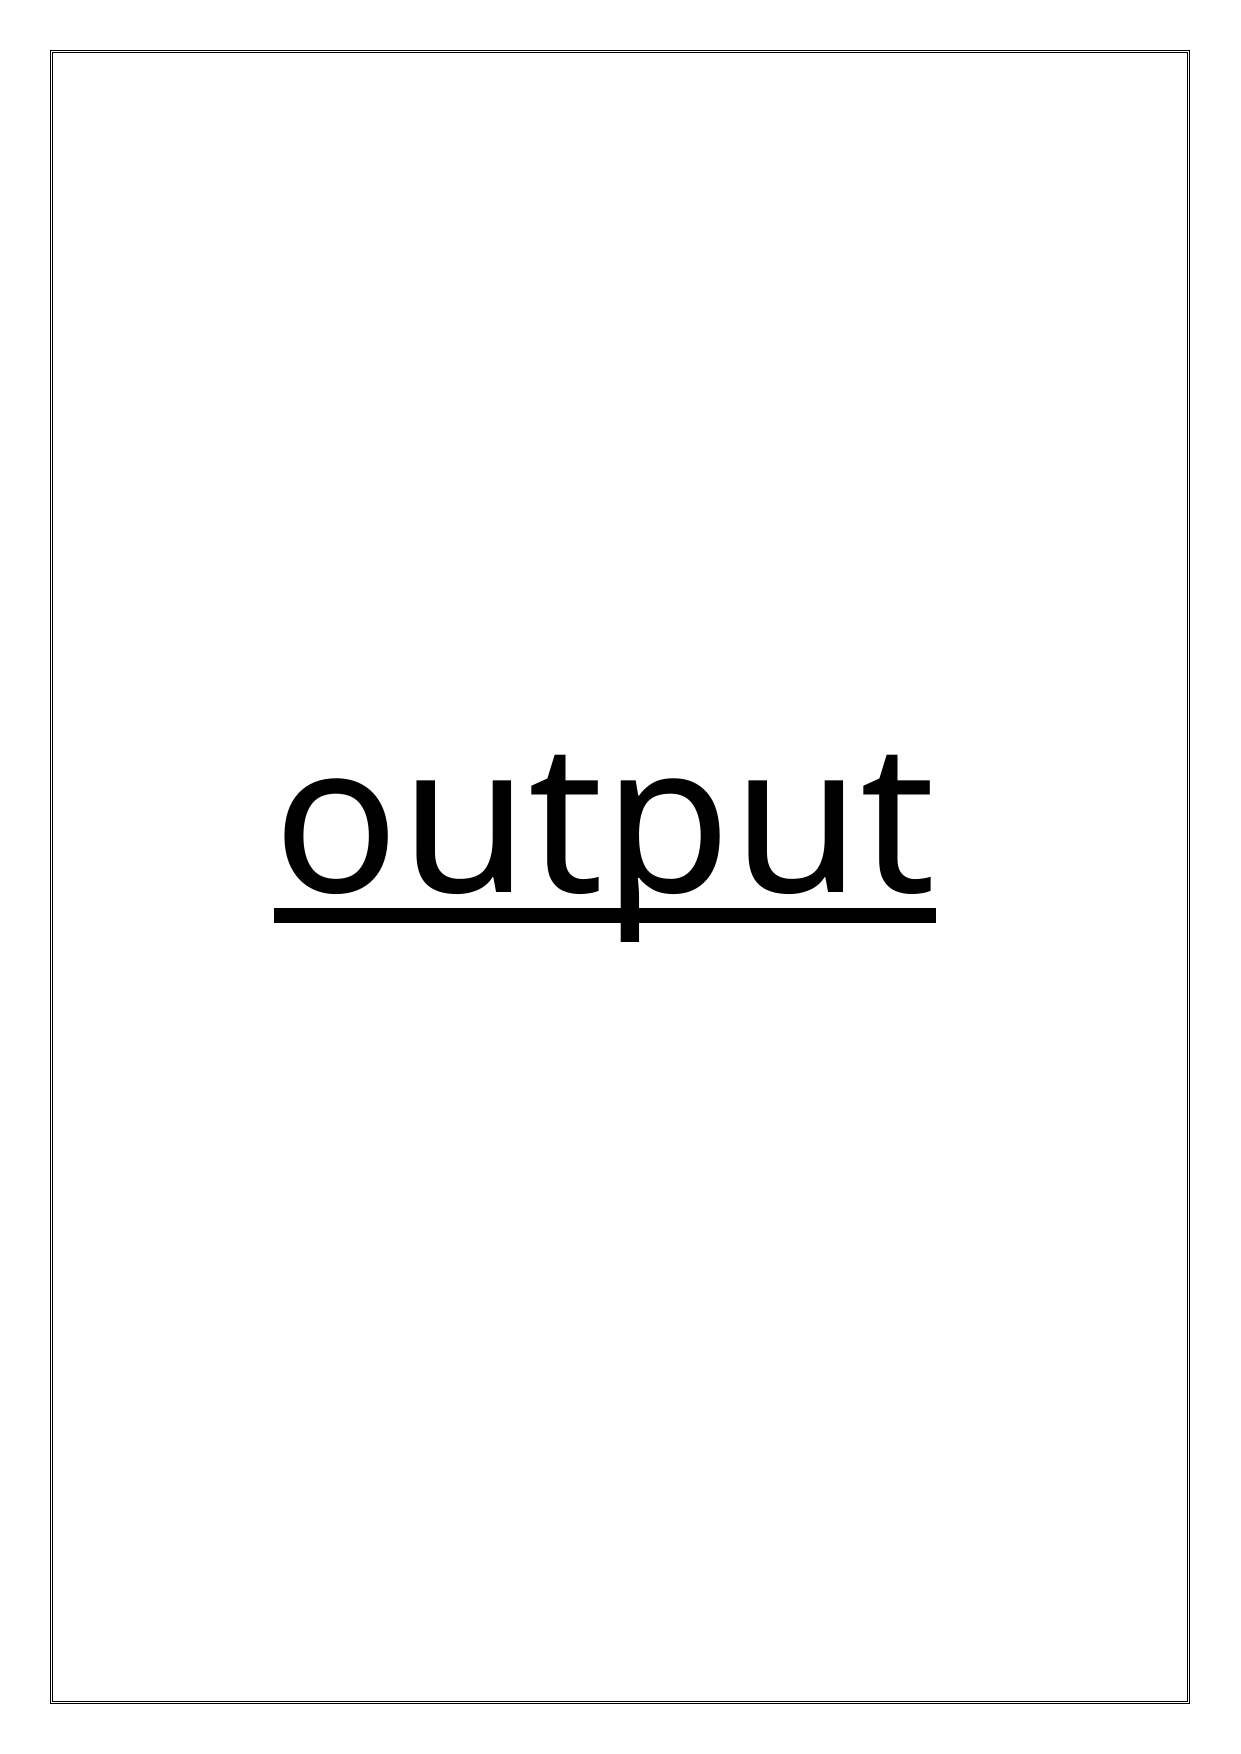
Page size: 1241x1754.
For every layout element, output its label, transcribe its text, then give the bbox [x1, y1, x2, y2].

text output [94, 670, 1116, 954]
